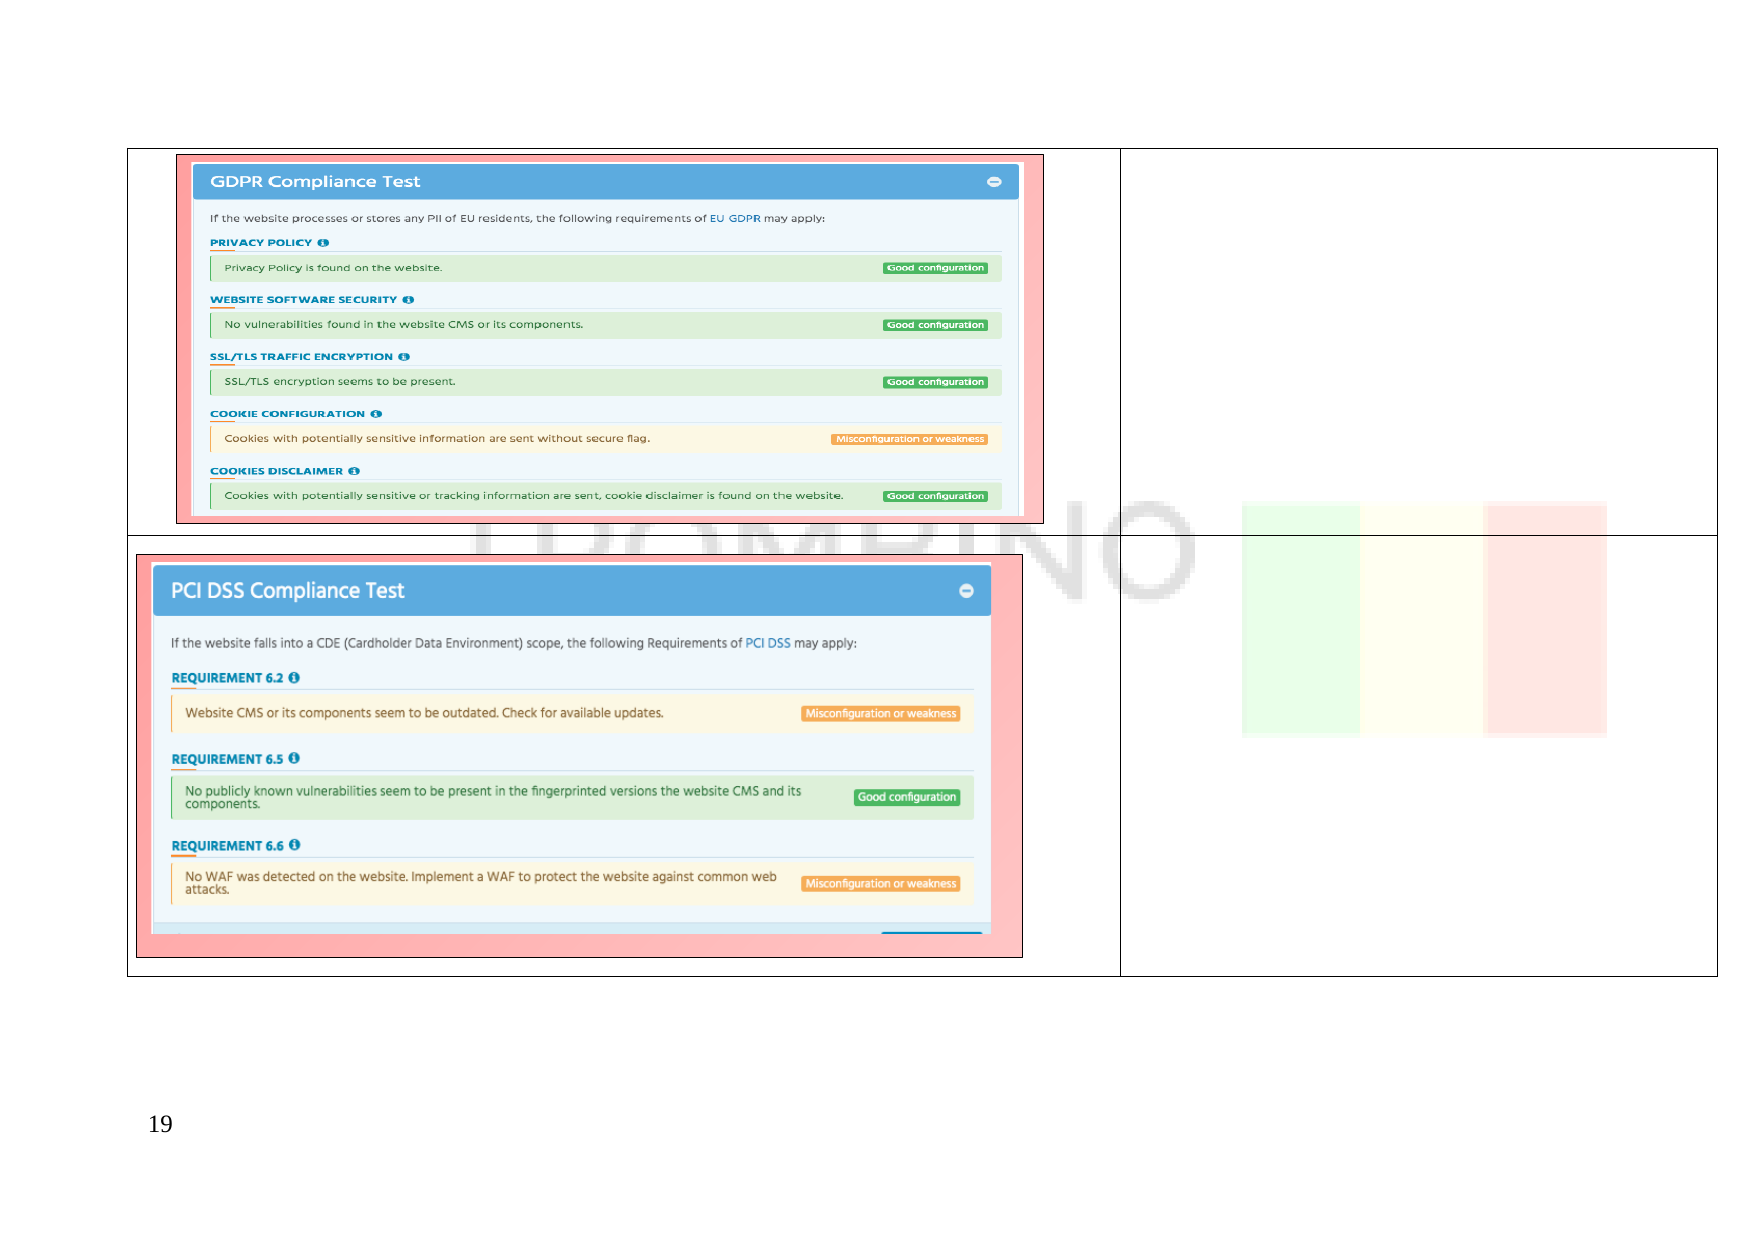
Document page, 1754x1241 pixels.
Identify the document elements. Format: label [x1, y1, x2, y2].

picture [151, 562, 992, 934]
table_cell [128, 536, 1120, 976]
table_cell [1121, 149, 1717, 535]
picture [191, 162, 1024, 516]
table_cell [1121, 536, 1717, 976]
table_cell [128, 149, 1120, 535]
